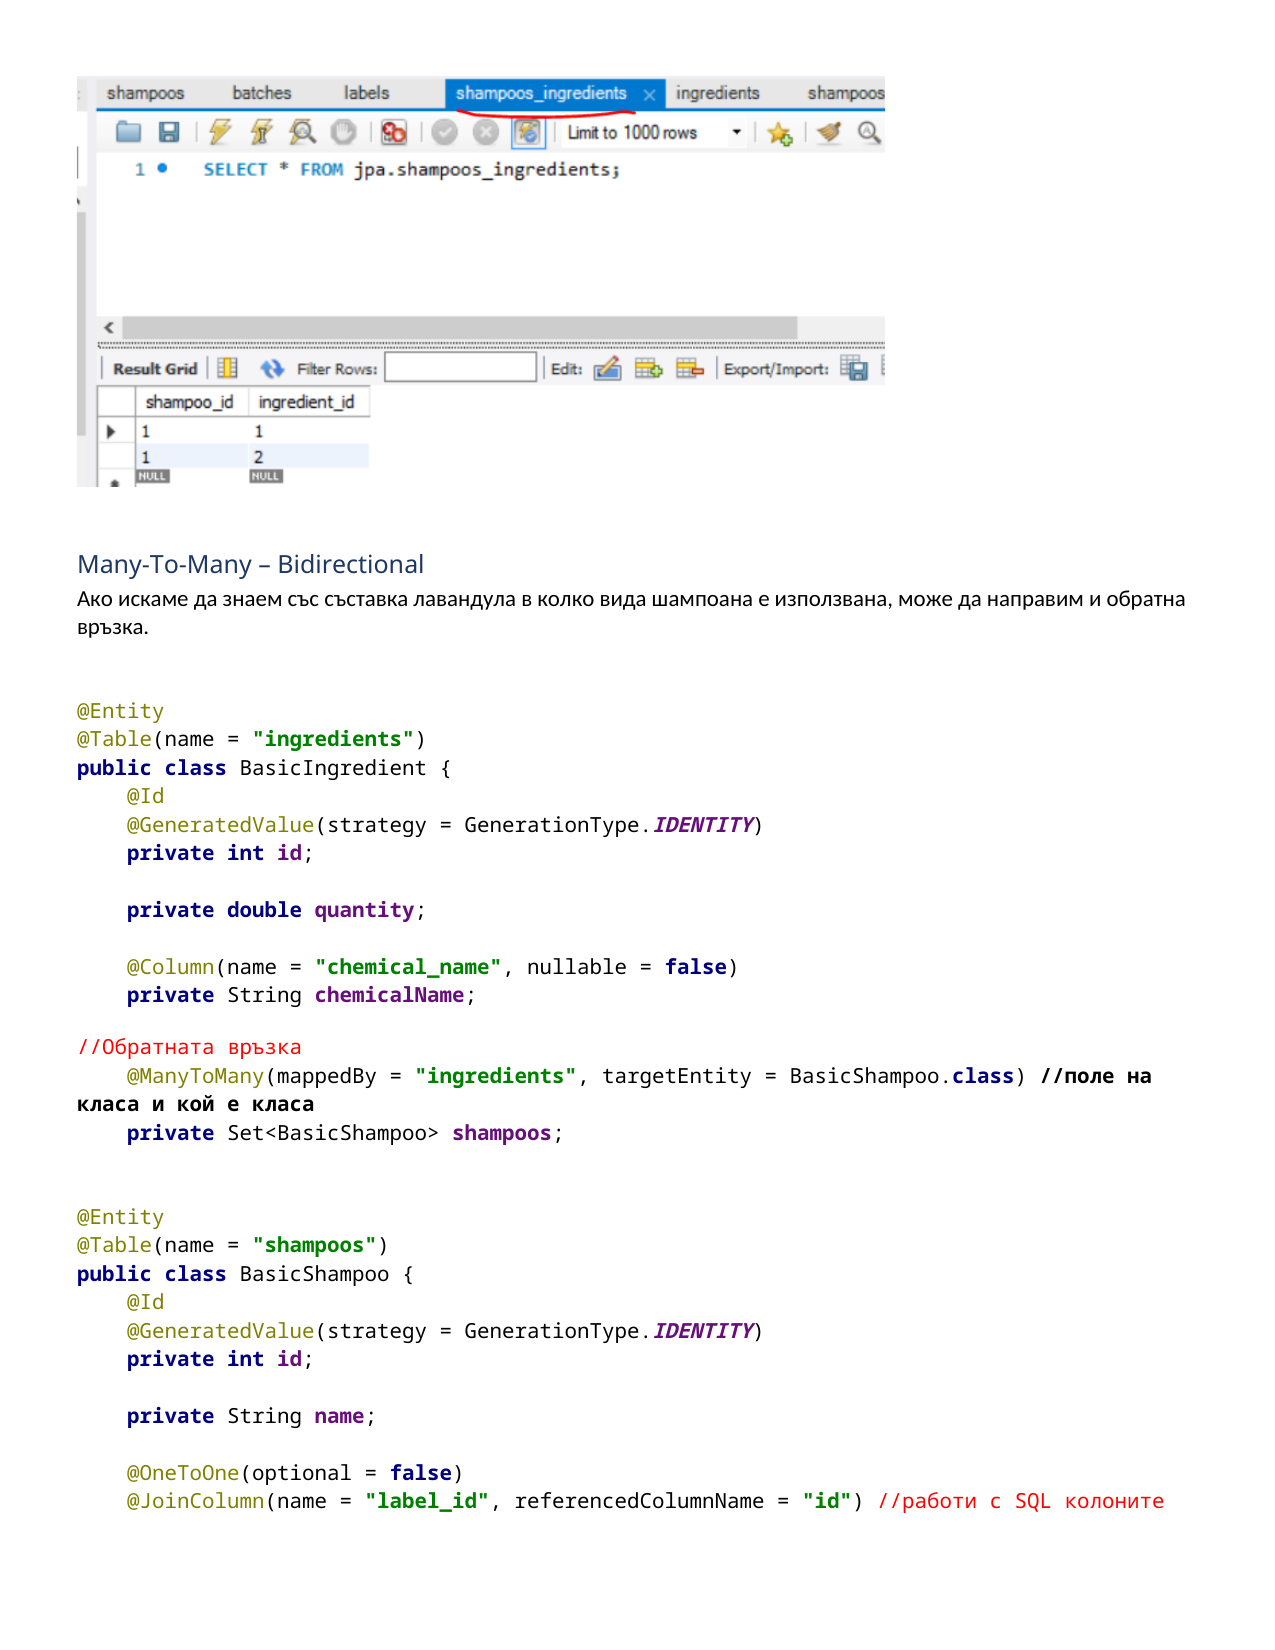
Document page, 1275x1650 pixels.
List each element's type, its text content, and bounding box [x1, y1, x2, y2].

subtitle Many-To-Many – Bidirectional [77, 547, 1198, 581]
text //Обратната връзка @ManyToMany(mappedBy = "ingredients", targetEntity = BasicShampoo.class) //поле на класа и кой е класа private Set<BasicShampoo> shampoos; [77, 1032, 1198, 1146]
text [77, 1202, 1198, 1515]
text @Entity @Table(name = "ingredients") public class BasicIngredient { @Id @GeneratedValue(strategy = GenerationType.IDENTITY) private int id; private double quantity; @Column(name = "chemical_name", nullable = false) private String chemicalName; [77, 696, 1198, 1032]
picture [76, 76, 885, 487]
text Ако искаме да знаем със съставка лавандула в колко вида шампоана е използвана, може да направим и обратна връзка. [77, 584, 1198, 640]
